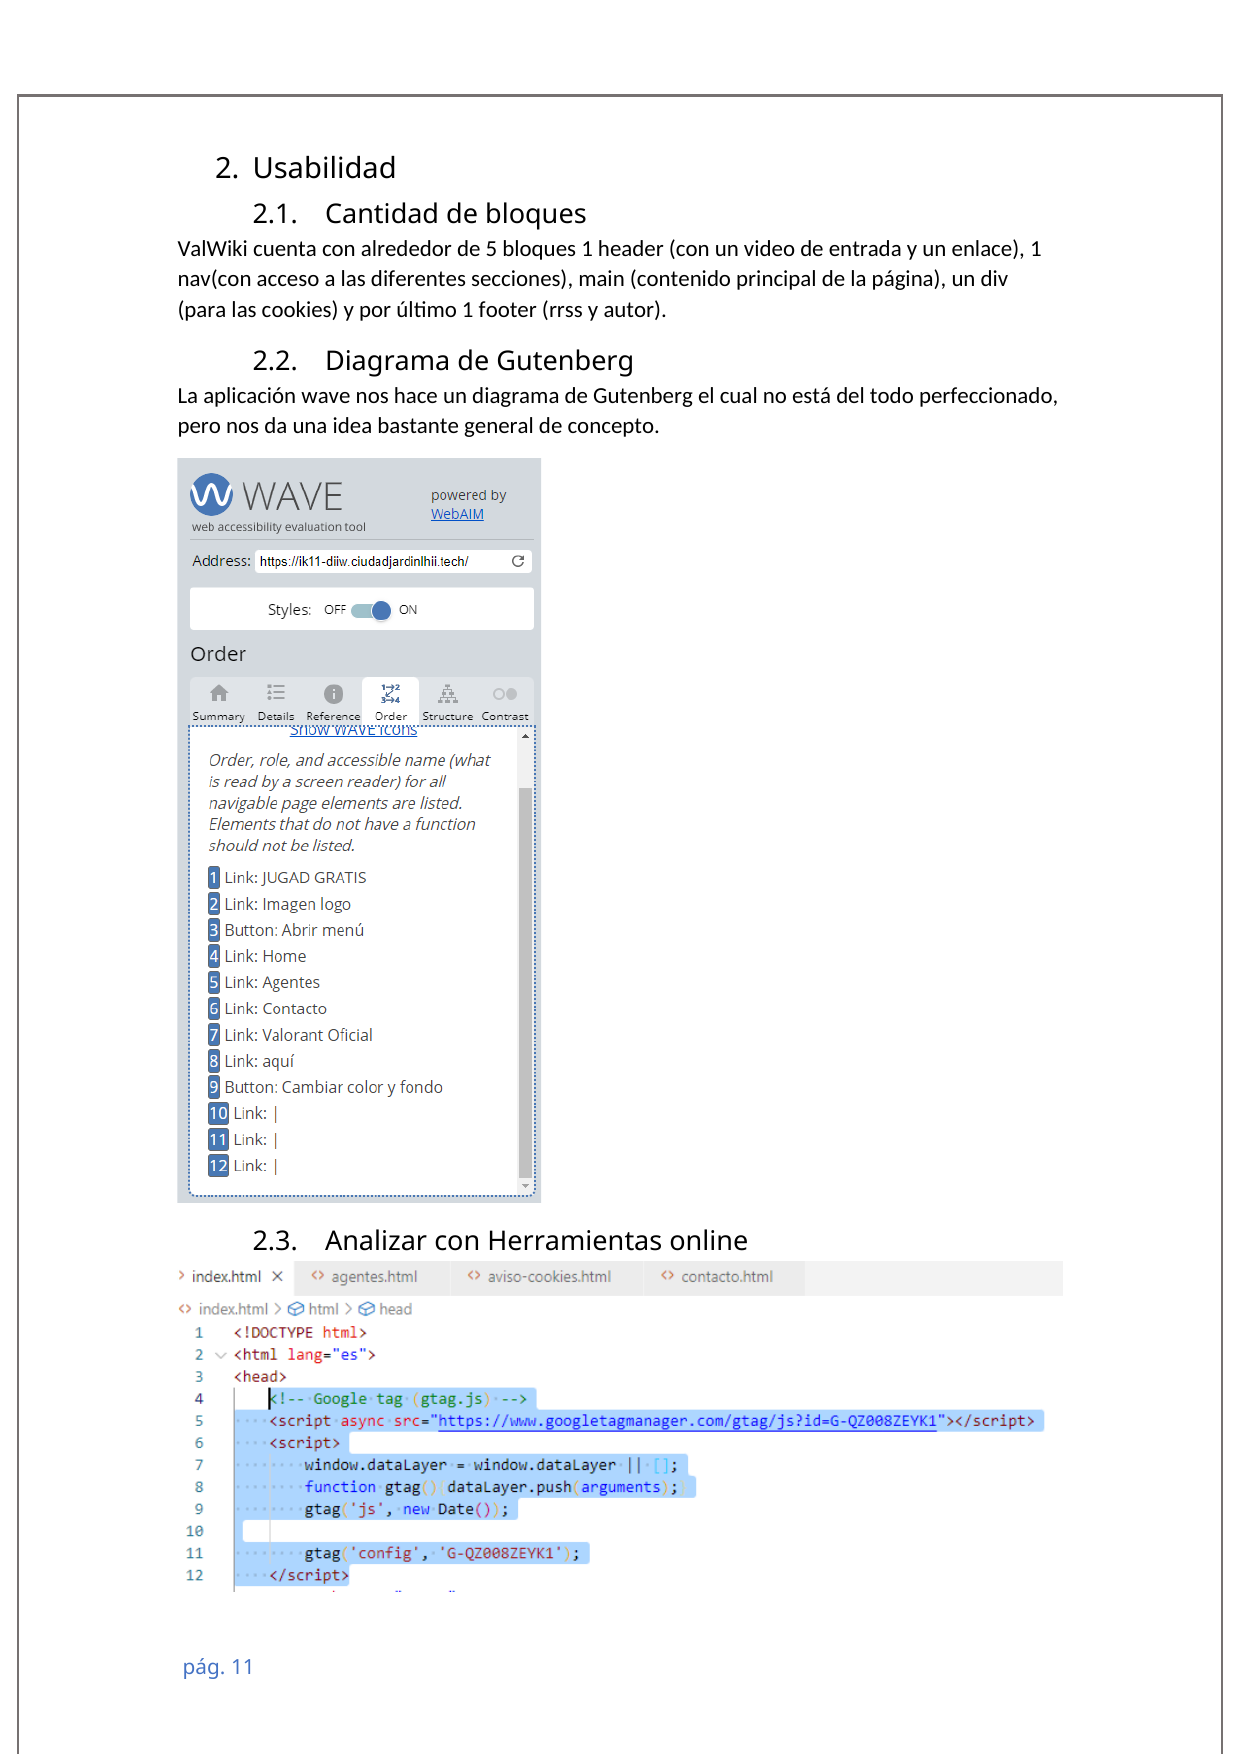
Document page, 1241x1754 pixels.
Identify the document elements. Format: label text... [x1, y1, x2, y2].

subtitle Analizar con Herramientas online [252, 1221, 1063, 1258]
picture [177, 1261, 1063, 1592]
text La aplicación wave nos hace un diagrama de Gutenberg el cual no está del todo perfeccionado, pero nos da una idea bastante general de concepto. [177, 381, 1063, 440]
text ValWiki cuenta con alrededor de 5 bloques 1 header (con un video de entrada y un enlace), 1 nav(con acceso a las diferentes secciones), main (contenido principal de la página), un div (para las cookies) y por último 1 footer (rrss y autor). [177, 234, 1063, 323]
subtitle Diagrama de Gutenberg [252, 342, 1063, 378]
subtitle Cantidad de bloques [252, 194, 1063, 231]
picture [177, 458, 542, 1203]
subtitle Usabilidad [215, 148, 1063, 187]
